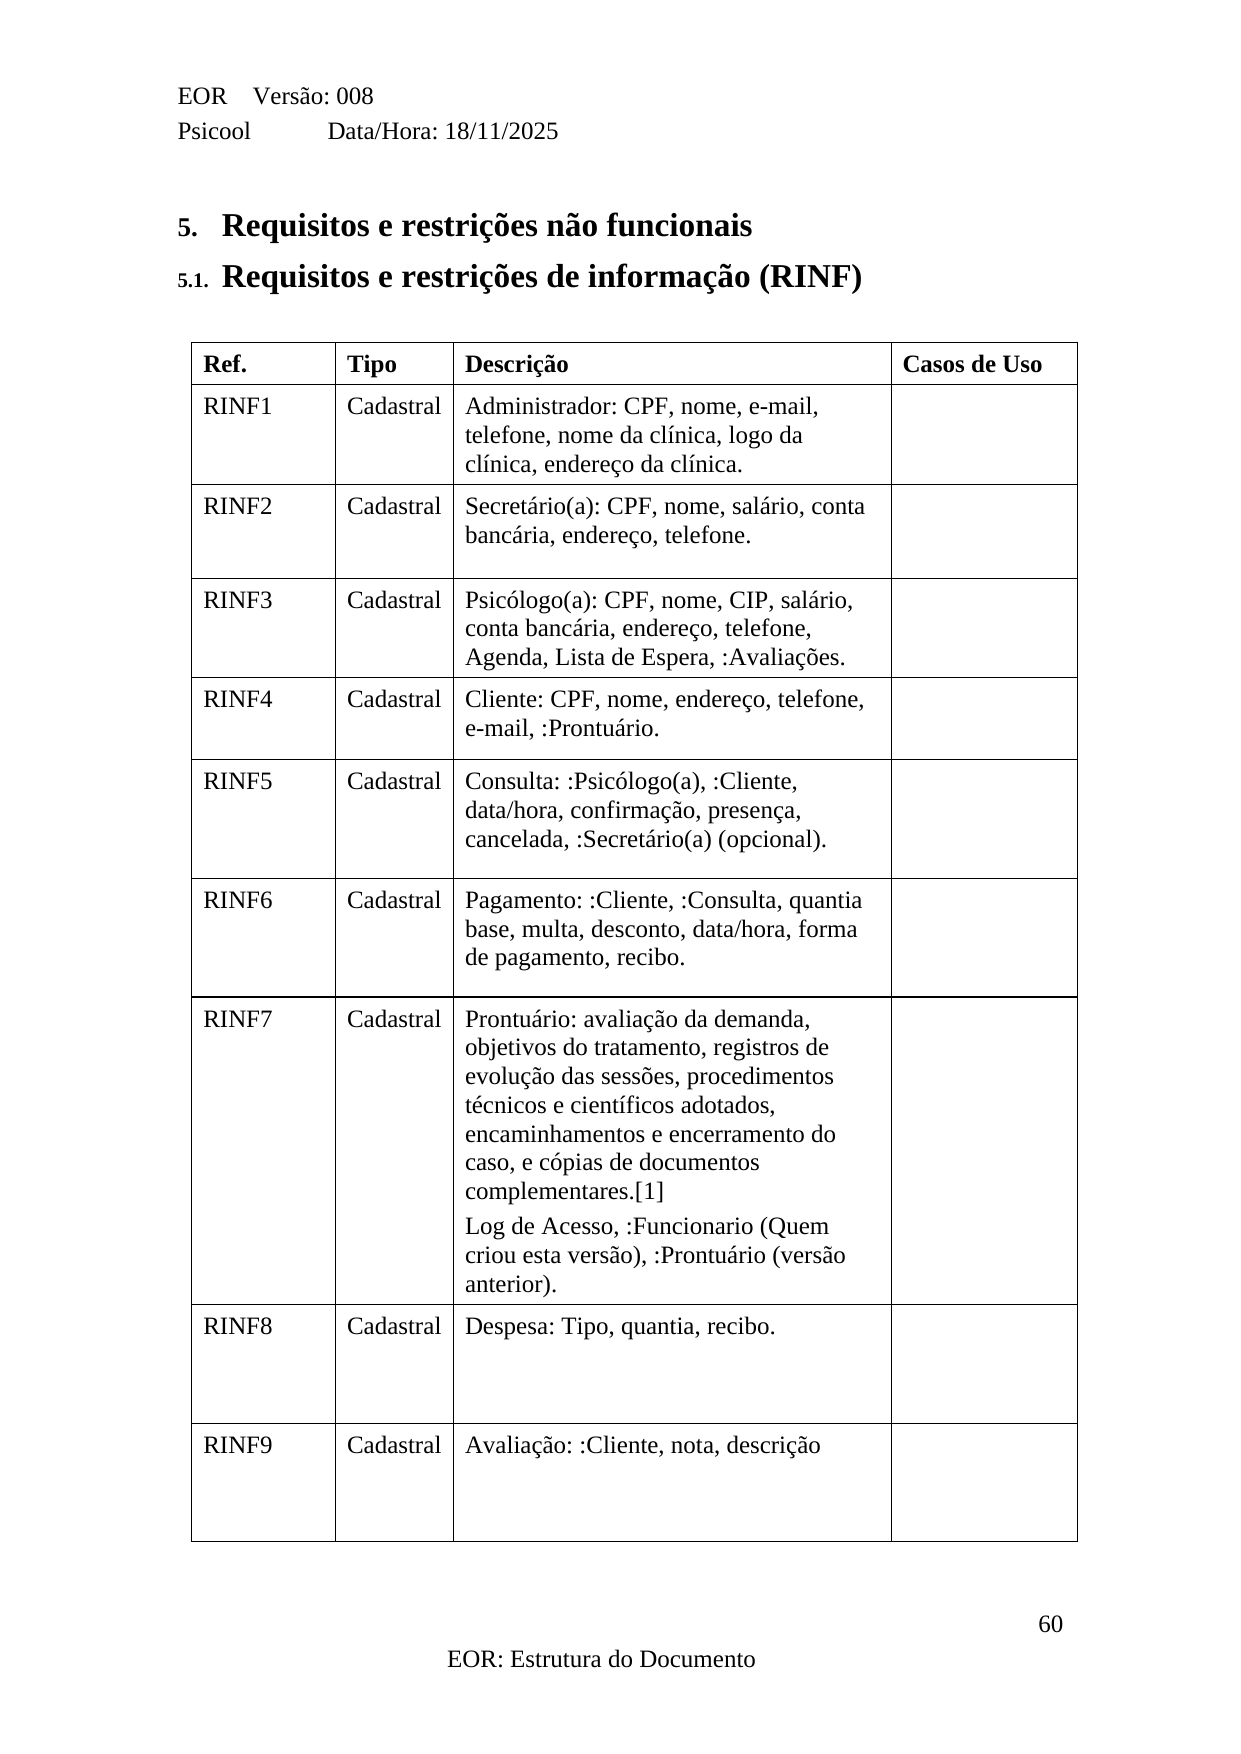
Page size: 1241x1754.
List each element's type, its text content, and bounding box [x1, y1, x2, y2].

table_cell RINF6 [192, 879, 335, 996]
table_cell [892, 998, 1077, 1304]
table_cell Cadastral [336, 1305, 453, 1422]
table_cell Psicólogo(a): CPF, nome, CIP, salário, conta bancária, endereço, telefone, Agenda, Lista de Espera, :Avaliações. [454, 579, 891, 677]
table_cell [892, 1424, 1077, 1541]
table_cell [892, 879, 1077, 996]
table_cell [892, 385, 1077, 484]
table_cell [892, 760, 1077, 878]
table_cell Cadastral [336, 998, 453, 1304]
table_header Ref. [192, 343, 335, 384]
table_cell RINF1 [192, 385, 335, 484]
table_cell Cliente: CPF, nome, endereço, telefone, e-mail, :Prontuário. [454, 678, 891, 759]
table_cell [892, 1305, 1077, 1422]
table_cell Cadastral [336, 385, 453, 484]
table_cell RINF8 [192, 1305, 335, 1422]
subtitle Requisitos e restrições não funcionais [177, 205, 1063, 243]
table_cell Cadastral [336, 678, 453, 759]
table_header Casos de Uso [892, 343, 1077, 384]
table_cell Prontuário: avaliação da demanda, objetivos do tratamento, registros de evolução das sessões, procedimentos técnicos e científicos adotados, encaminhamentos e encerramento do caso, e cópias de documentos complementares.[1] Log de Acesso, :Funcionario (Quem criou esta versão), :Prontuário (versão anterior). [454, 998, 891, 1304]
table_cell RINF5 [192, 760, 335, 878]
table_cell [892, 678, 1077, 759]
table_cell Secretário(a): CPF, nome, salário, conta bancária, endereço, telefone. [454, 485, 891, 577]
table_cell Avaliação: :Cliente, nota, descrição [454, 1424, 891, 1541]
table_cell Cadastral [336, 1424, 453, 1541]
table_cell RINF7 [192, 998, 335, 1304]
table_cell Administrador: CPF, nome, e-mail, telefone, nome da clínica, logo da clínica, endereço da clínica. [454, 385, 891, 484]
table_cell RINF9 [192, 1424, 335, 1541]
table_cell Cadastral [336, 879, 453, 996]
table_cell RINF2 [192, 485, 335, 577]
table_cell Cadastral [336, 579, 453, 677]
table_cell RINF4 [192, 678, 335, 759]
table_cell [892, 579, 1077, 677]
table_cell Cadastral [336, 760, 453, 878]
table_cell Cadastral [336, 485, 453, 577]
table_header Descrição [454, 343, 891, 384]
table_cell Consulta: :Psicólogo(a), :Cliente, data/hora, confirmação, presença, cancelada, :Secretário(a) (opcional). [454, 760, 891, 878]
table_header Tipo [336, 343, 453, 384]
table_cell Pagamento: :Cliente, :Consulta, quantia base, multa, desconto, data/hora, forma de pagamento, recibo. [454, 879, 891, 996]
table_cell Despesa: Tipo, quantia, recibo. [454, 1305, 891, 1422]
table_cell RINF3 [192, 579, 335, 677]
table_cell [892, 485, 1077, 577]
subtitle Requisitos e restrições de informação (RINF) [177, 256, 1063, 294]
